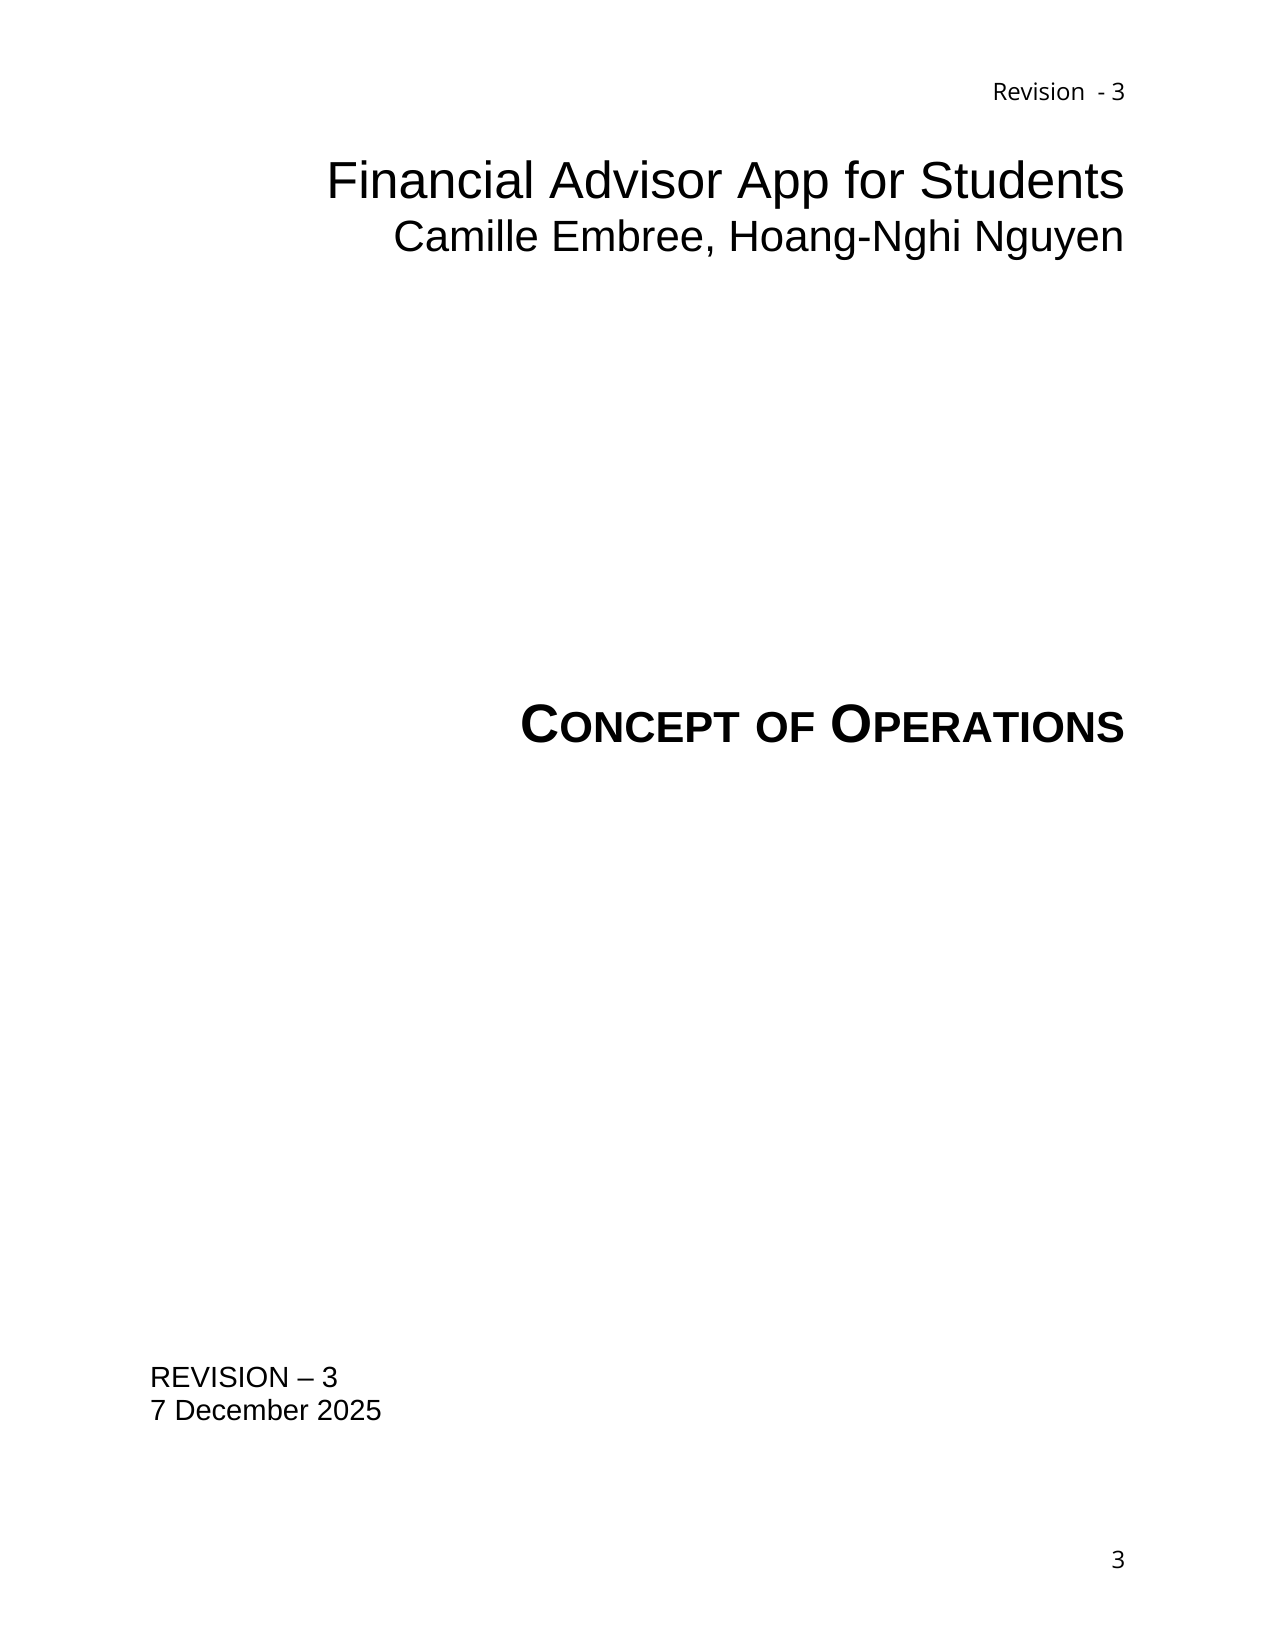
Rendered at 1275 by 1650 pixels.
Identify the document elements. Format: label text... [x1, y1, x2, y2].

text Financial Advisor App for Students [150, 150, 1125, 210]
text REVISION – 3 [150, 1360, 1125, 1393]
text 7 December 2025 [150, 1393, 1125, 1427]
text Concept of Operations [150, 691, 1125, 754]
text Camille Embree, Hoang-Nghi Nguyen [150, 210, 1125, 260]
